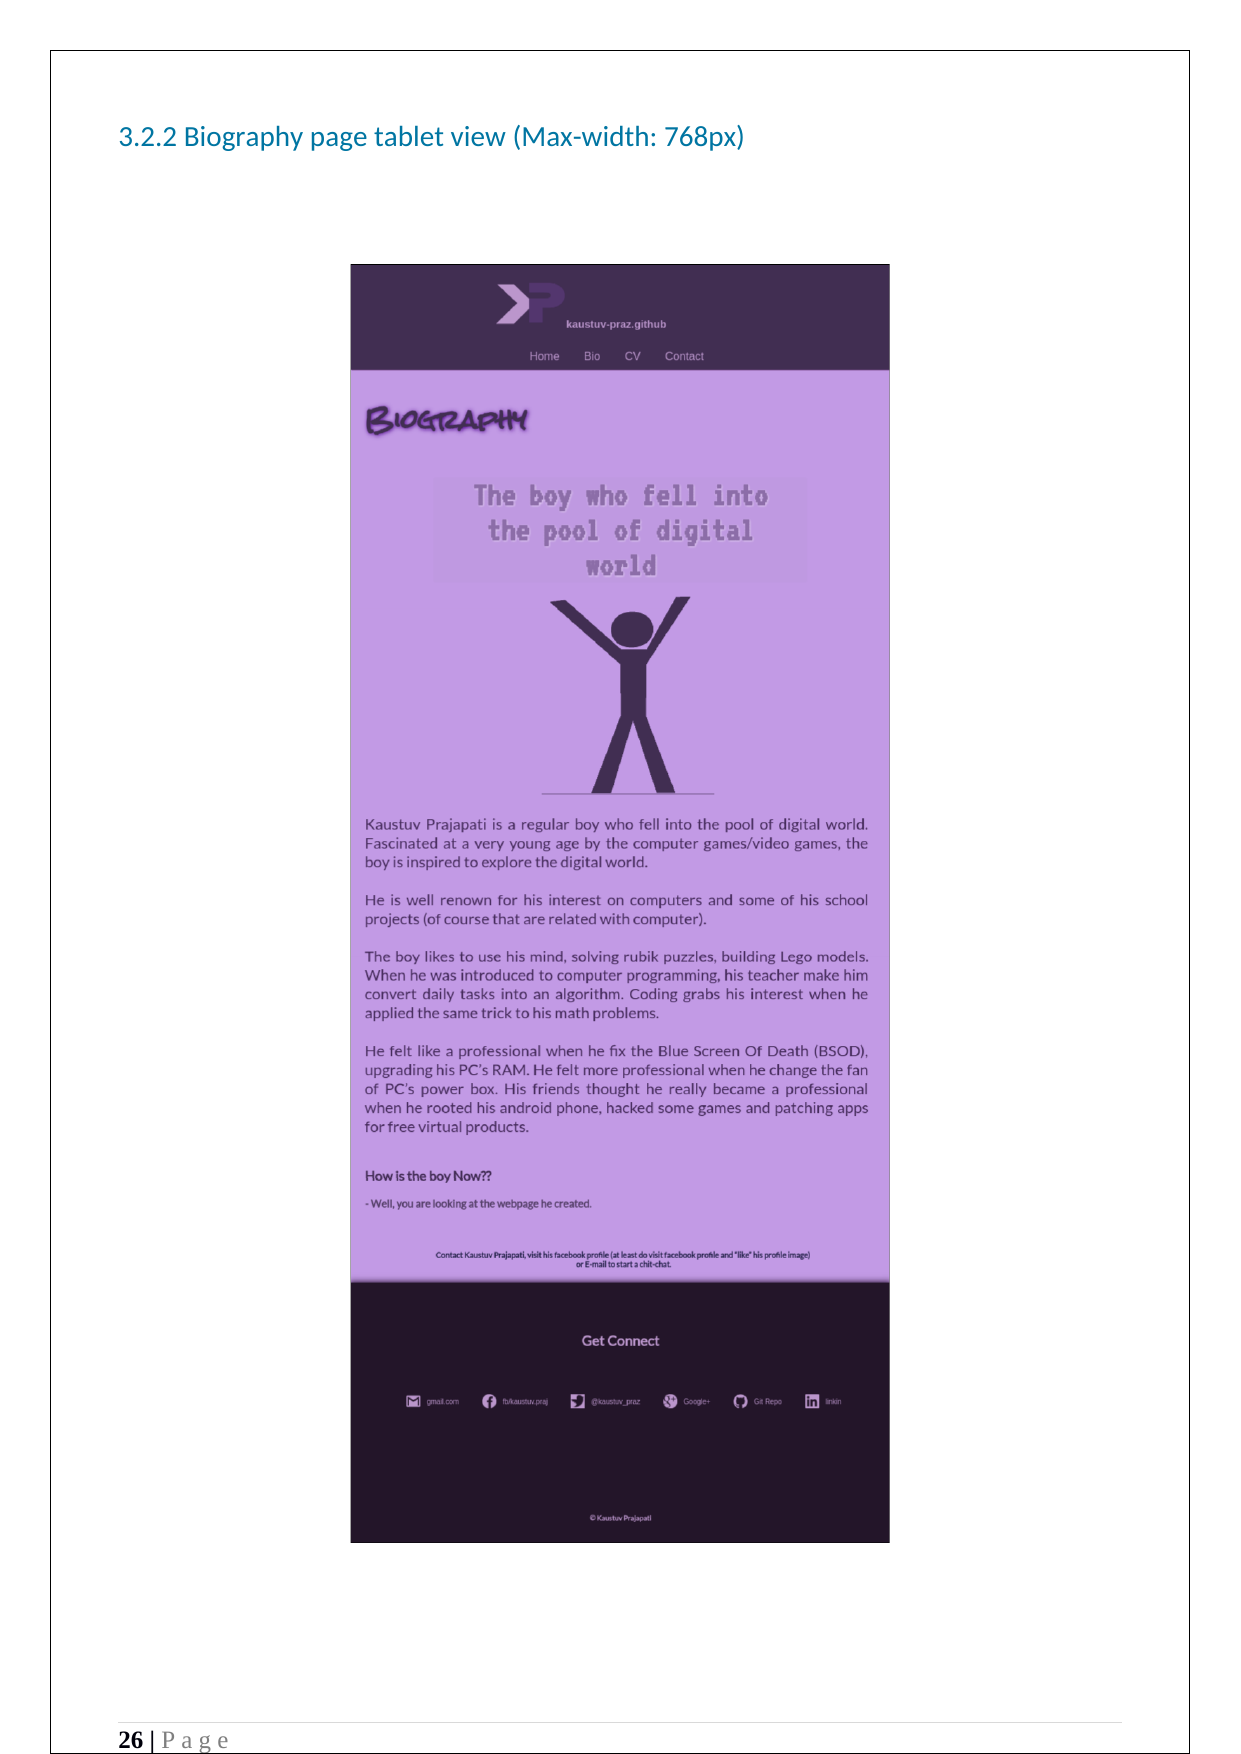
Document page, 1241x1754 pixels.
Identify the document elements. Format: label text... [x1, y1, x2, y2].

picture [350, 264, 890, 1543]
text 3.2.2 Biography page tablet view (Max-width: 768px) [118, 118, 1122, 154]
